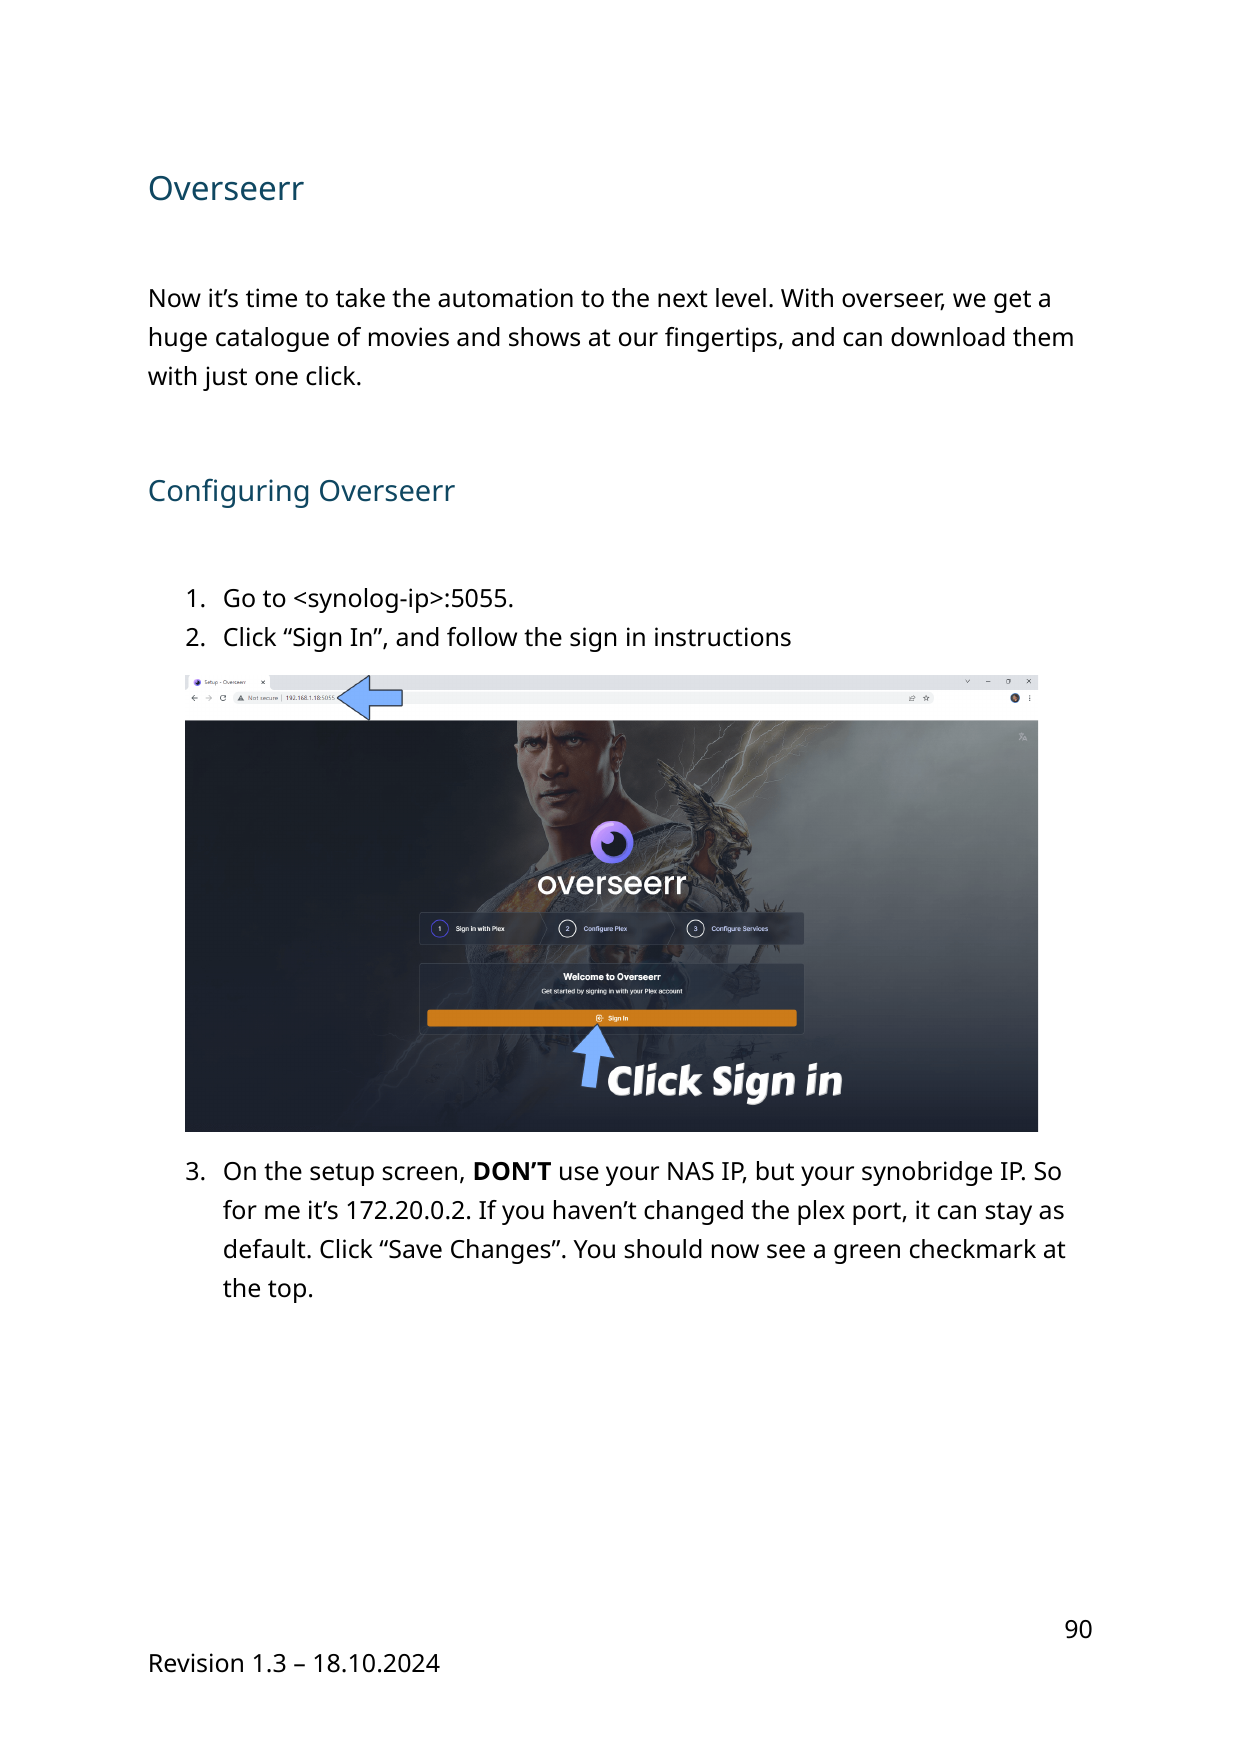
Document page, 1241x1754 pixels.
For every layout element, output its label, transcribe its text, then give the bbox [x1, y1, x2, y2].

subtitle Configuring Overseerr [148, 471, 1093, 510]
picture [185, 675, 1039, 1132]
list On the setup screen, DON’T use your NAS IP, but your synobridge IP. So for me it’s 172.20.0.2. If you haven’t changed the plex port, it can stay as default. Click “Save Changes”. You should now see a green checkmark at the top. [185, 1153, 1093, 1305]
text Now it’s time to take the automation to the next level. With overseer, we get a huge catalogue of movies and shows at our fingertips, and can download them with just one click. [148, 281, 1093, 393]
list Click “Sign In”, and follow the sign in instructions [185, 619, 1093, 654]
list Go to <synolog-ip>:5055. [185, 580, 1093, 614]
subtitle Overseerr [148, 164, 1093, 210]
